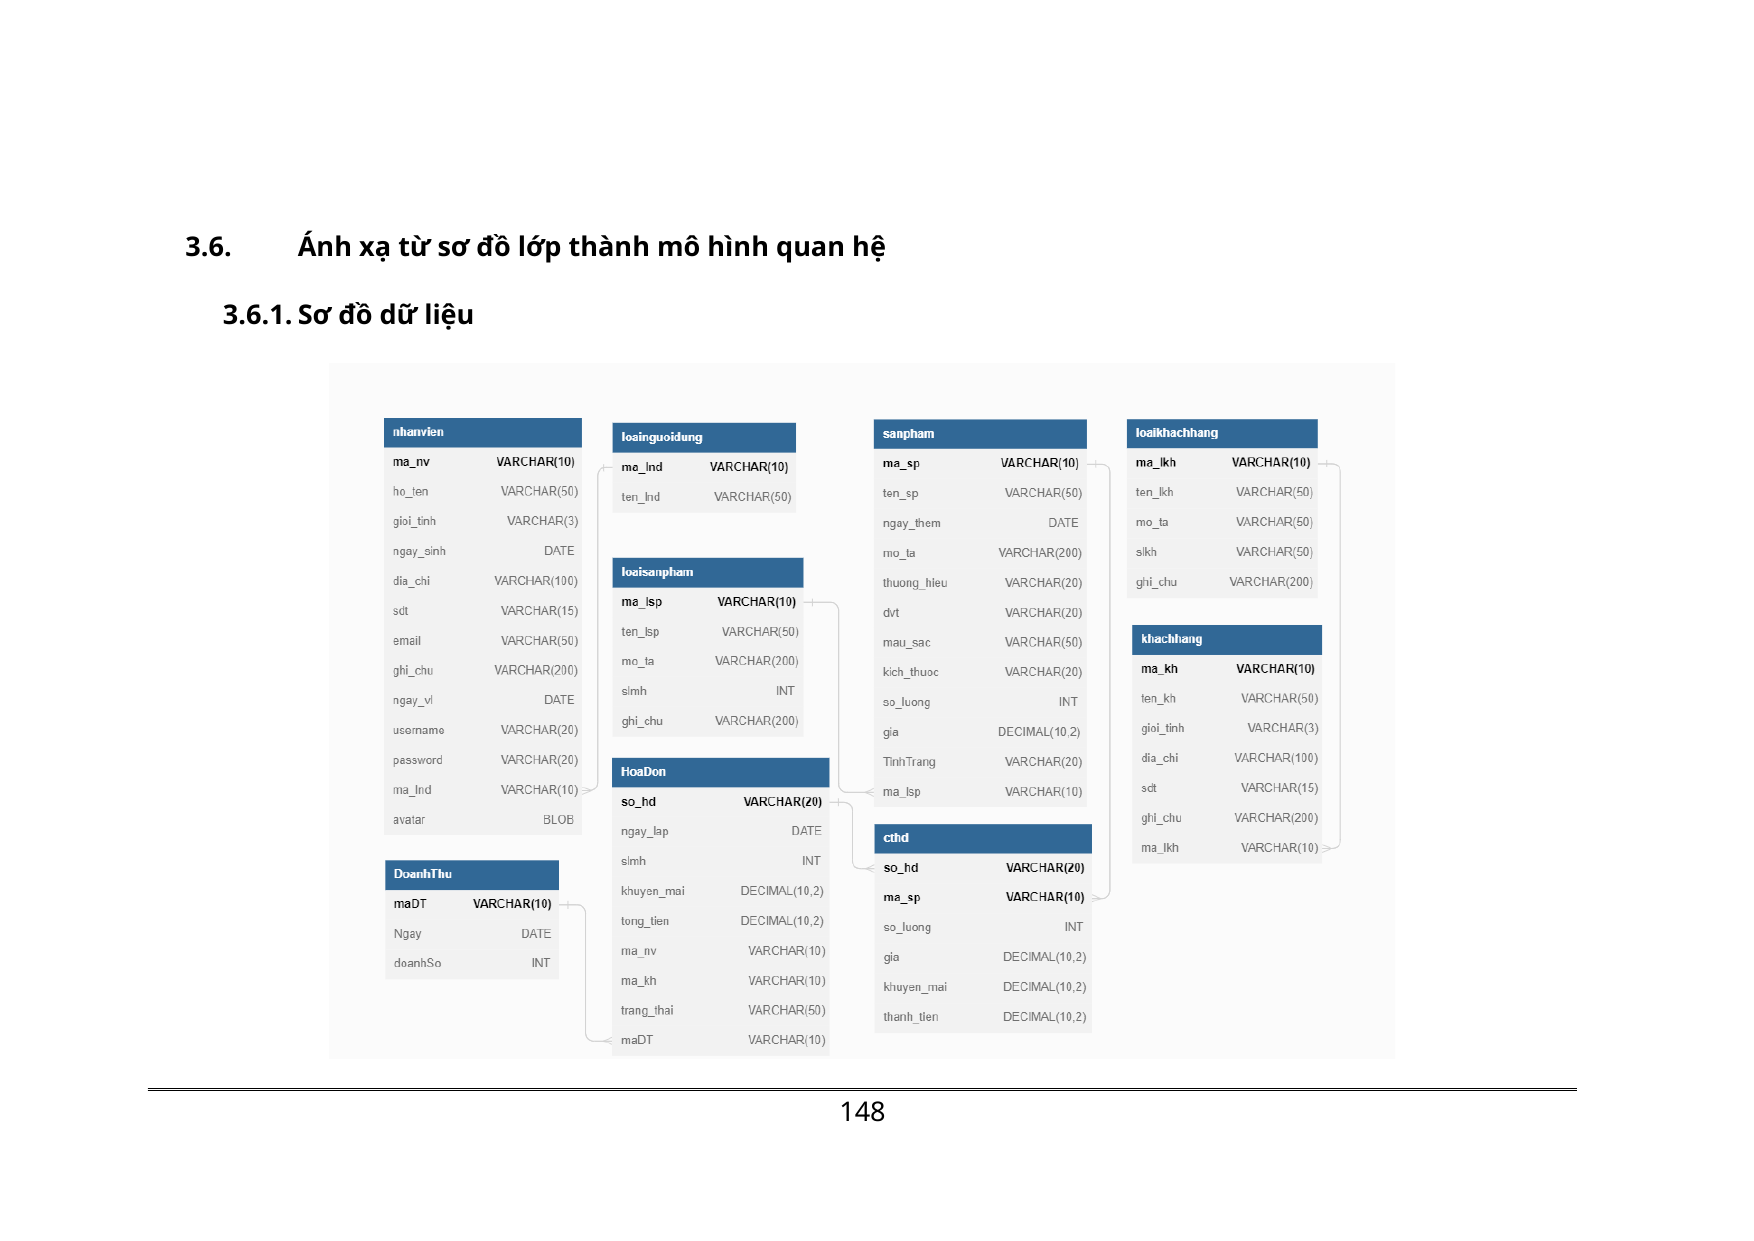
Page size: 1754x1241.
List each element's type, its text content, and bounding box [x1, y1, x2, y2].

subtitle Ánh xạ từ sơ đồ lớp thành mô hình quan hệ [185, 228, 1577, 264]
picture [329, 363, 1396, 1059]
subtitle Sơ đồ dữ liệu [223, 295, 1577, 332]
